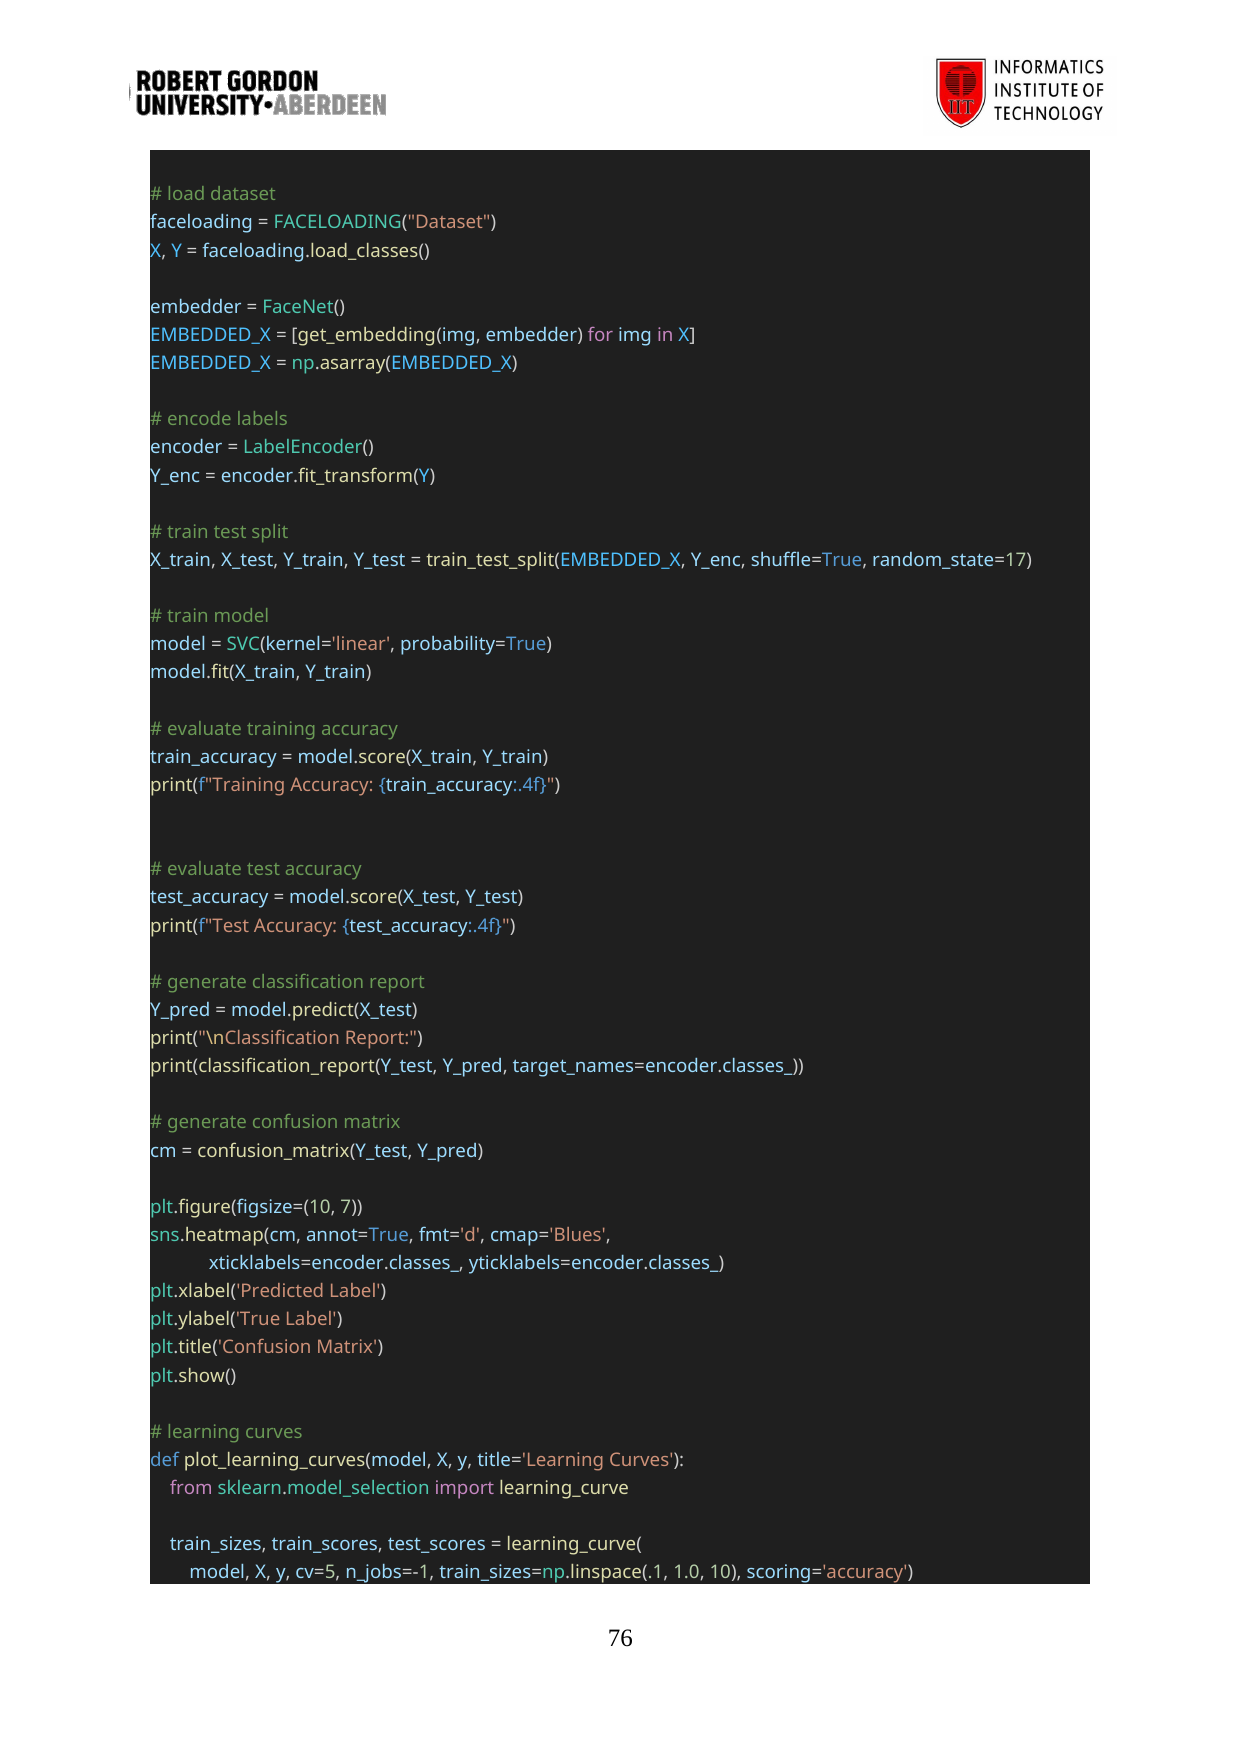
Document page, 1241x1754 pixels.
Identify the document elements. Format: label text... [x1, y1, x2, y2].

text EMBEDDED_X = np.asarray(EMBEDDED_X) [150, 347, 1090, 375]
text X, Y = faceloading.load_classes() [150, 234, 1090, 262]
text model = SVC(kernel='linear', probability=True) [150, 628, 1090, 656]
text print("\nClassification Report:") [150, 1022, 1090, 1050]
text # train test split [150, 516, 1090, 544]
text # encode labels [150, 403, 1090, 431]
text encoder = LabelEncoder() [150, 431, 1090, 459]
text # learning curves [150, 1416, 1090, 1444]
text X_train, X_test, Y_train, Y_test = train_test_split(EMBEDDED_X, Y_enc, shuffle=True, random_state=17) [150, 544, 1090, 572]
text train_accuracy = model.score(X_train, Y_train) [150, 741, 1090, 769]
text EMBEDDED_X = [get_embedding(img, embedder) for img in X] [150, 319, 1090, 347]
text cm = confusion_matrix(Y_test, Y_pred) [150, 1134, 1090, 1162]
text plt.show() [150, 1359, 1090, 1387]
text Y_enc = encoder.fit_transform(Y) [150, 459, 1090, 487]
text # generate confusion matrix [150, 1106, 1090, 1134]
text xticklabels=encoder.classes_, yticklabels=encoder.classes_) [150, 1247, 1090, 1275]
text print(classification_report(Y_test, Y_pred, target_names=encoder.classes_)) [150, 1050, 1090, 1078]
text embedder = FaceNet() [150, 291, 1090, 319]
picture [129, 53, 400, 122]
text plt.title('Confusion Matrix') [150, 1331, 1090, 1359]
text model, X, y, cv=5, n_jobs=-1, train_sizes=np.linspace(.1, 1.0, 10), scoring='accuracy') [150, 1556, 1090, 1584]
text def plot_learning_curves(model, X, y, title='Learning Curves'): [150, 1444, 1090, 1472]
text from sklearn.model_selection import learning_curve [150, 1472, 1090, 1500]
picture [922, 56, 1117, 136]
text train_sizes, train_scores, test_scores = learning_curve( [150, 1528, 1090, 1556]
text plt.xlabel('Predicted Label') [150, 1275, 1090, 1303]
text print(f"Test Accuracy: {test_accuracy:.4f}") [150, 909, 1090, 937]
text faceloading = FACELOADING("Dataset") [150, 206, 1090, 234]
text # evaluate test accuracy [150, 853, 1090, 881]
text sns.heatmap(cm, annot=True, fmt='d', cmap='Blues', [150, 1219, 1090, 1247]
text # load dataset [150, 178, 1090, 206]
text # generate classification report [150, 966, 1090, 994]
text plt.figure(figsize=(10, 7)) [150, 1191, 1090, 1219]
text # train model [150, 600, 1090, 628]
text # evaluate training accuracy [150, 712, 1090, 741]
text print(f"Training Accuracy: {train_accuracy:.4f}") [150, 769, 1090, 797]
text model.fit(X_train, Y_train) [150, 656, 1090, 684]
text test_accuracy = model.score(X_test, Y_test) [150, 881, 1090, 909]
text Y_pred = model.predict(X_test) [150, 994, 1090, 1022]
text plt.ylabel('True Label') [150, 1303, 1090, 1331]
